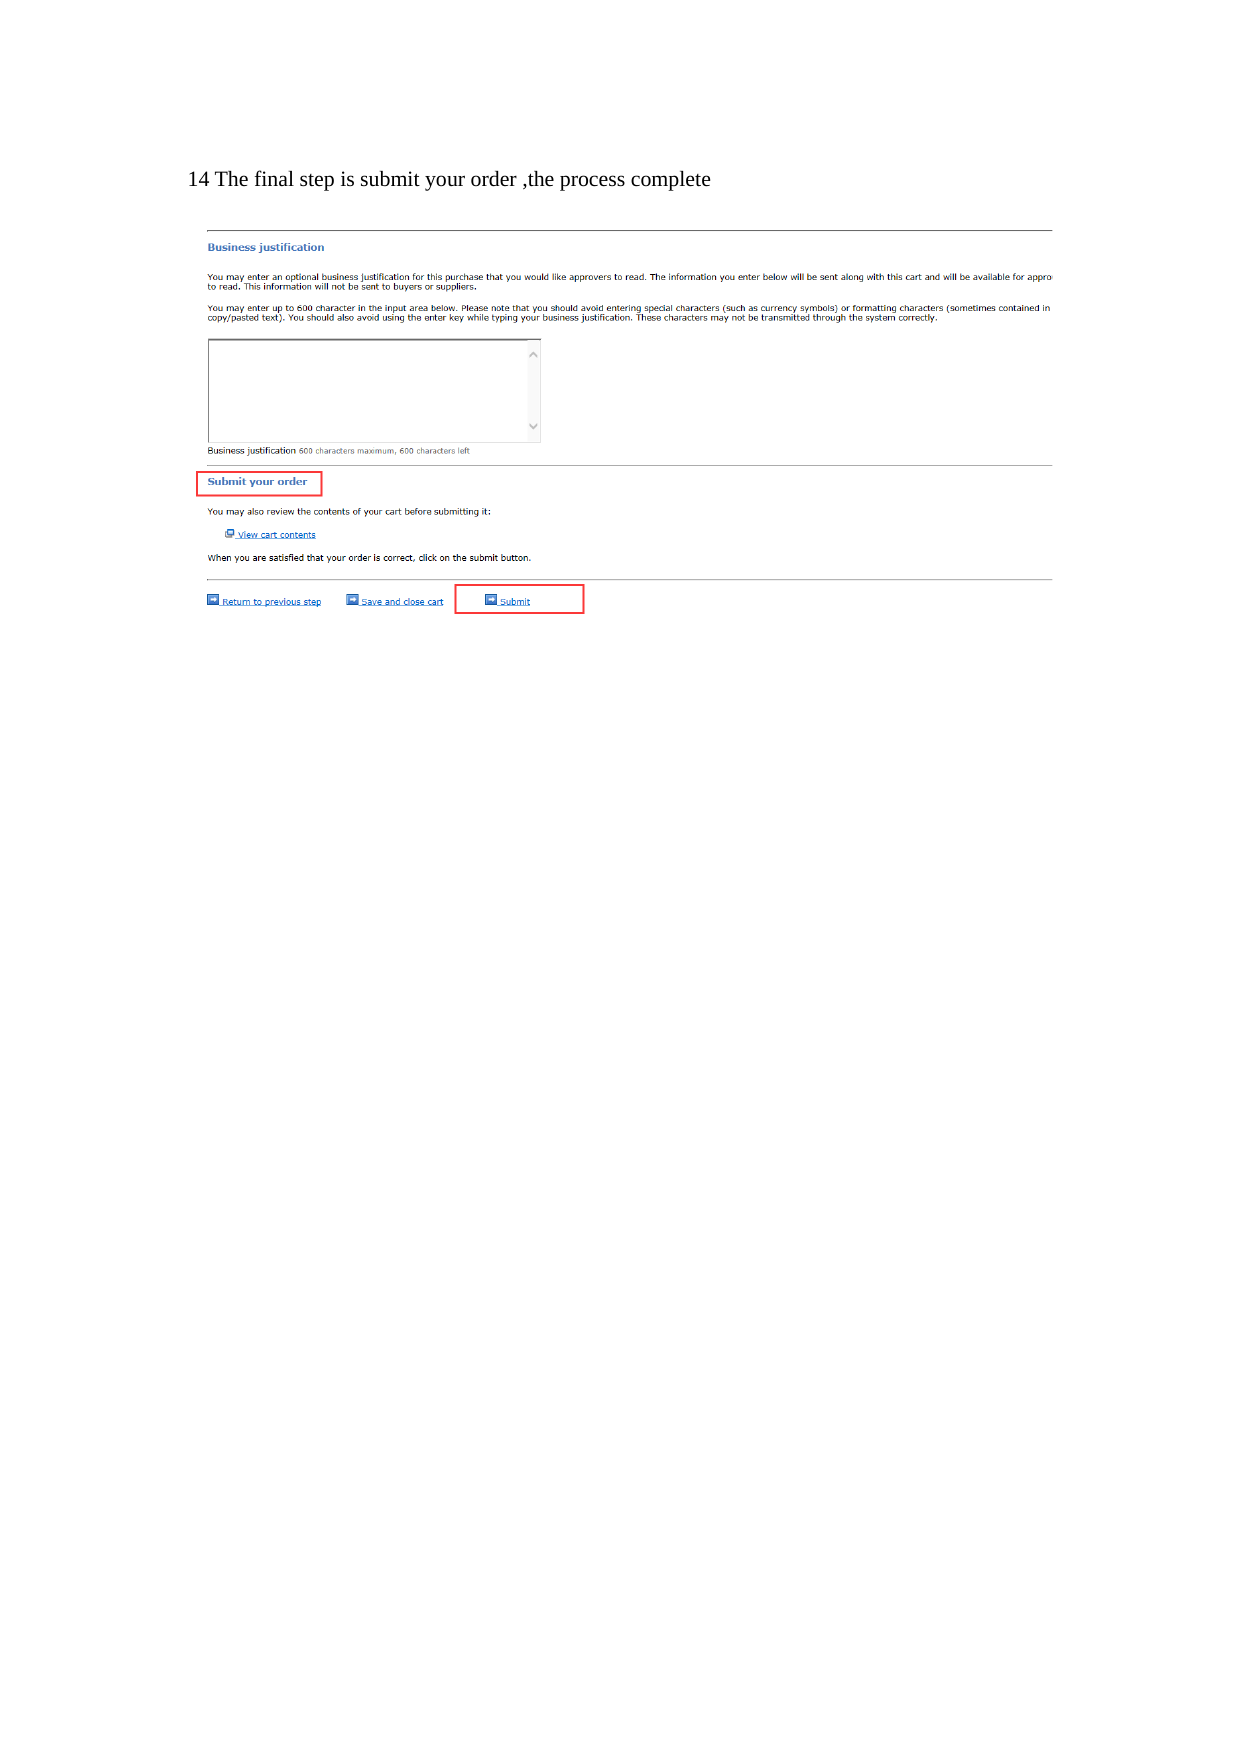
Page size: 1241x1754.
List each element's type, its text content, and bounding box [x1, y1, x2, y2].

picture [187, 227, 1053, 627]
text 14 The final step is submit your order ,the process complete [187, 162, 1053, 194]
